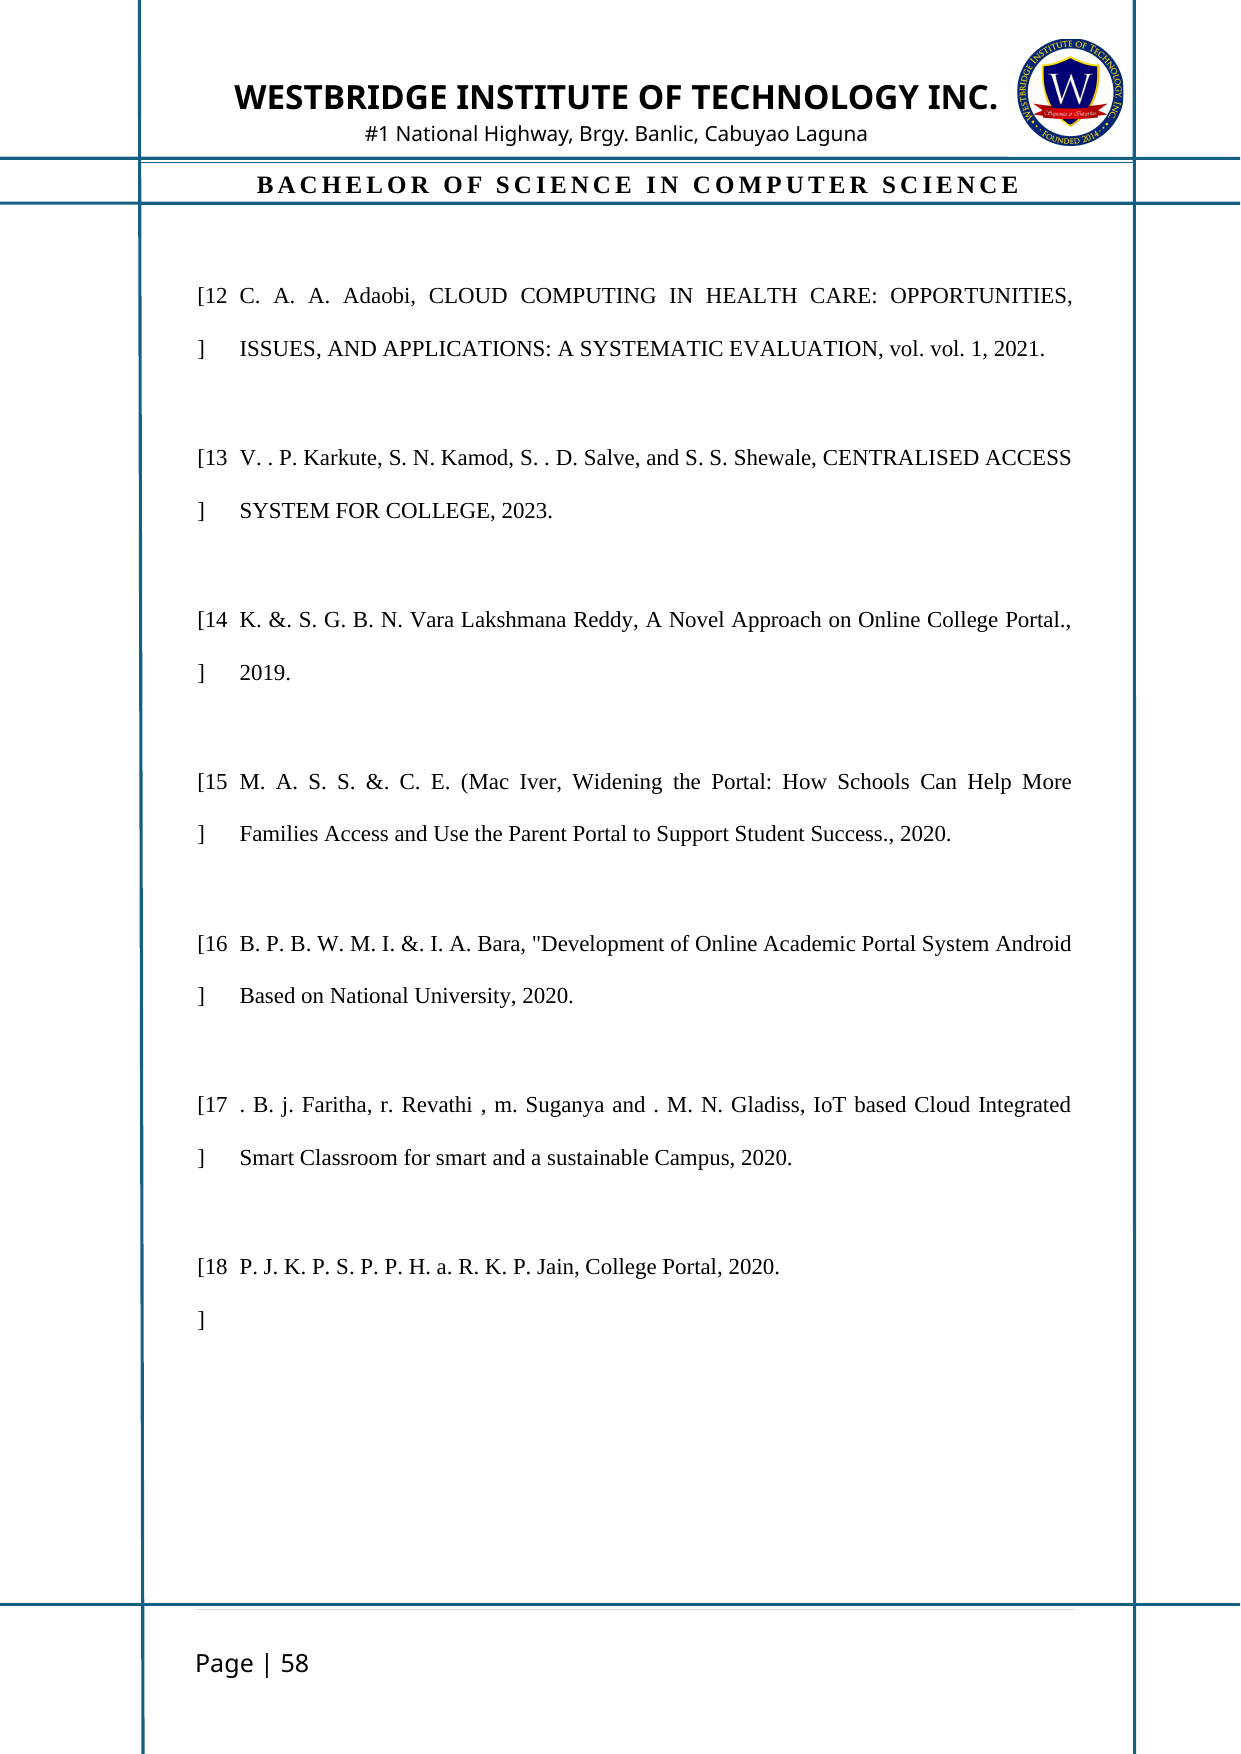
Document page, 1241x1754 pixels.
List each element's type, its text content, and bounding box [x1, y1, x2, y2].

table_cell V. . P. Karkute, S. N. Kamod, S. . D. Salve, and S. S. Shewale, CENTRALISED ACCESS SYSTEM FOR COLLEGE, 2023. [237, 417, 1075, 579]
table_cell M. A. S. S. &. C. E. (Mac Iver, Widening the Portal: How Schools Can Help More Families Access and Use the Parent Portal to Support Student Success., 2020. [237, 741, 1075, 903]
table_cell C. A. A. Adaobi, CLOUD COMPUTING IN HEALTH CARE: OPPORTUNITIES, ISSUES, AND APPLICATIONS: A SYSTEMATIC EVALUATION, vol. vol. 1, 2021. [237, 255, 1075, 417]
table_cell [14] [195, 579, 237, 741]
table_cell K. &. S. G. B. N. Vara Lakshmana Reddy, A Novel Approach on Online College Portal., 2019. [237, 579, 1075, 741]
table_cell [17] [195, 1065, 237, 1226]
table_cell [18] [195, 1226, 237, 1388]
table_cell B. P. B. W. M. I. &. I. A. Bara, "Development of Online Academic Portal System Android Based on National University, 2020. [237, 903, 1075, 1064]
picture [1017, 39, 1124, 146]
table_cell . B. j. Faritha, r. Revathi , m. Suganya and . M. N. Gladiss, IoT based Cloud Integrated Smart Classroom for smart and a sustainable Campus, 2020. [237, 1065, 1075, 1226]
table_cell [12] [195, 255, 237, 417]
table_cell P. J. K. P. S. P. P. H. a. R. K. P. Jain, College Portal, 2020. [237, 1226, 1075, 1388]
table_cell [16] [195, 903, 237, 1064]
table_cell [15] [195, 741, 237, 903]
table_cell [13] [195, 417, 237, 579]
